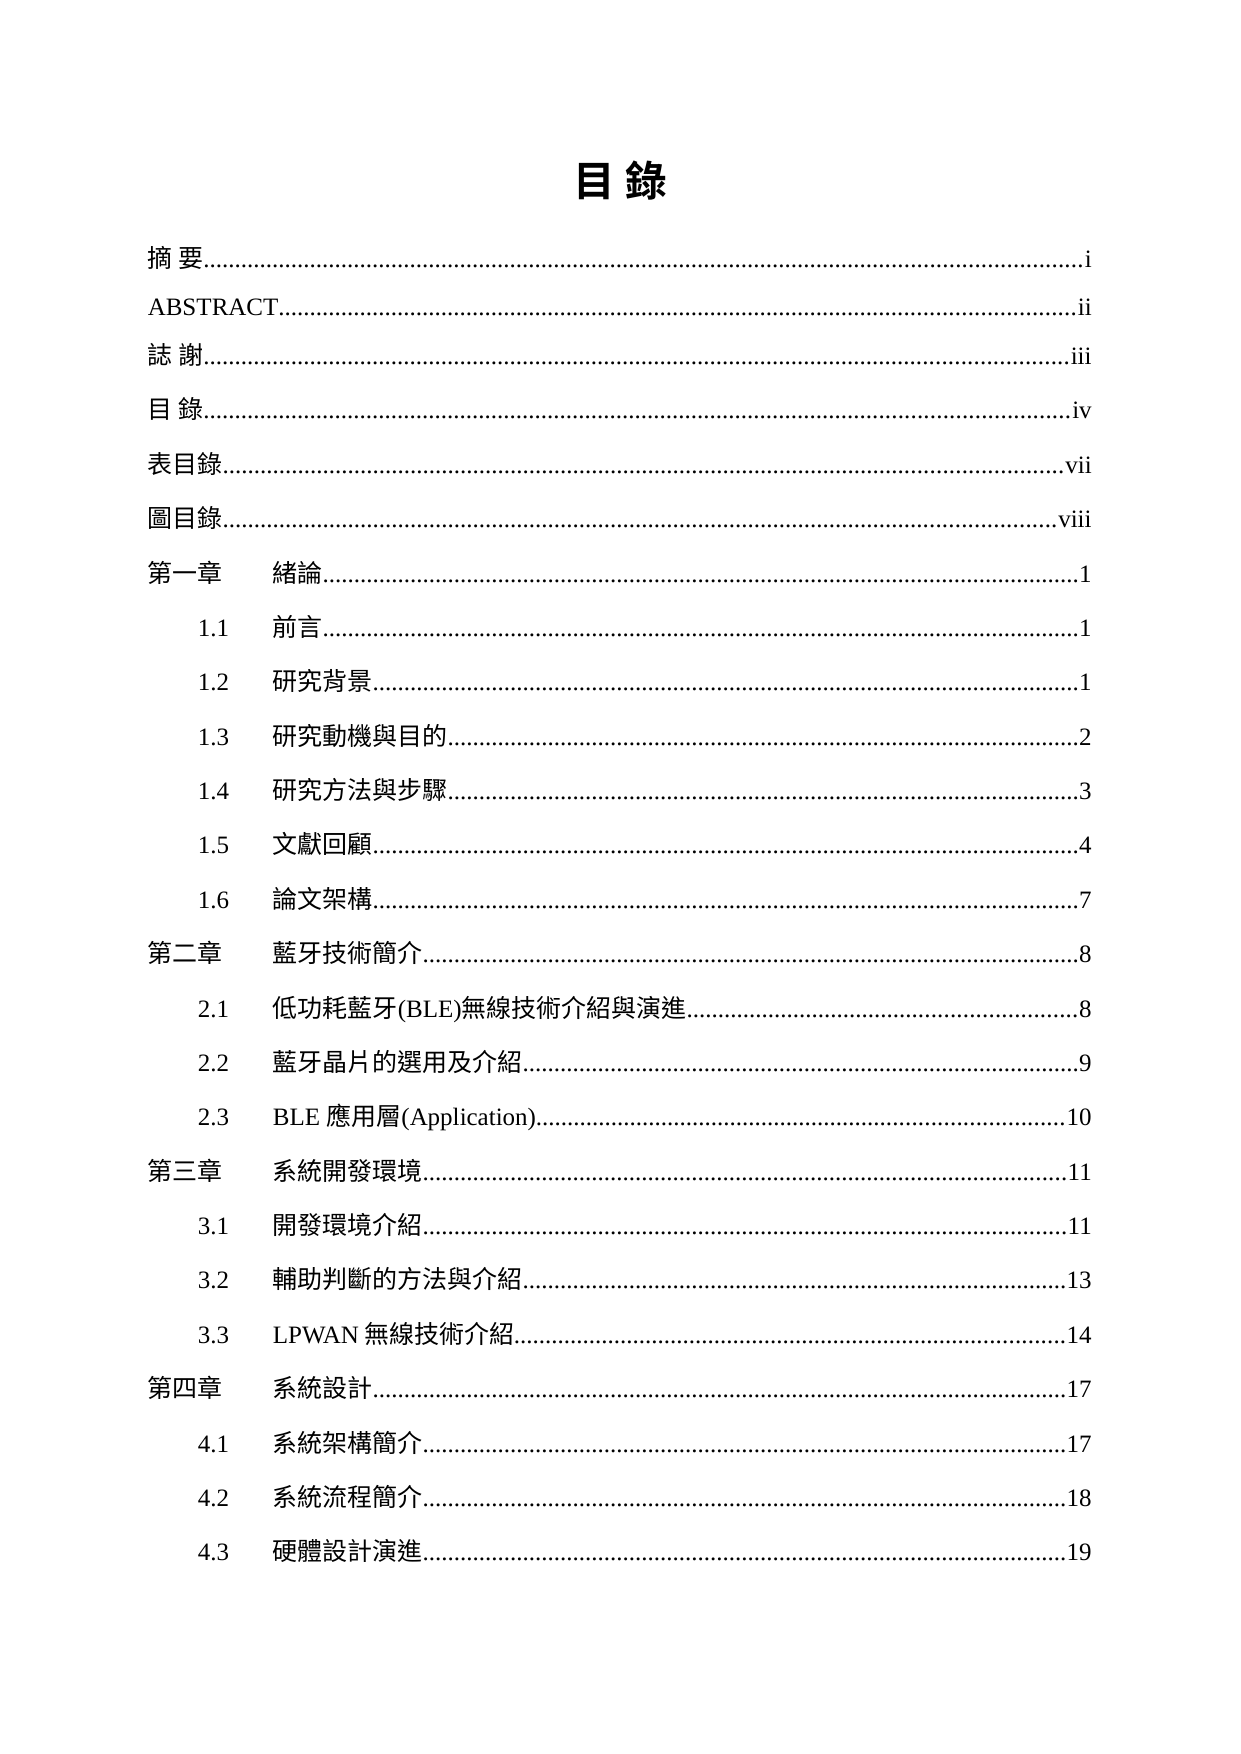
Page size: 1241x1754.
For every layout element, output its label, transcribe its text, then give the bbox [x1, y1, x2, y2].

text 誌 謝 iii [148, 336, 1092, 372]
text 3.3 LPWAN無線技術介紹 14 [198, 1314, 1092, 1351]
text 4.2 系統流程簡介 18 [198, 1477, 1092, 1514]
text 1.2 研究背景 1 [198, 662, 1092, 698]
text 表目錄 vii [148, 444, 1092, 481]
text 第一章 緒論 1 [148, 553, 1092, 589]
text 3.2 輔助判斷的方法與介紹 13 [198, 1260, 1092, 1296]
text 摘 要 i [148, 238, 1092, 274]
text 2.3 BLE 應用層(Application) 10 [198, 1097, 1092, 1133]
text 第四章 系統設計 17 [148, 1369, 1092, 1405]
text 第三章 系統開發環境 11 [148, 1151, 1092, 1187]
text 1.1 前言 1 [198, 607, 1092, 644]
text ABSTRACT ii [148, 292, 1092, 321]
text 3.1 開發環境介紹 11 [198, 1206, 1092, 1242]
title 目 錄 [148, 148, 1092, 208]
text 圖目錄 viii [148, 499, 1092, 535]
text 4.1 系統架構簡介 17 [198, 1423, 1092, 1459]
text 2.1 低功耗藍牙(BLE)無線技術介紹與演進 8 [198, 988, 1092, 1024]
text 4.3 硬體設計演進 19 [198, 1532, 1092, 1568]
text 目 錄 iv [148, 390, 1092, 426]
text 第二章 藍牙技術簡介 8 [148, 934, 1092, 970]
text 2.2 藍牙晶片的選用及介紹 9 [198, 1042, 1092, 1079]
text 1.4 研究方法與步驟 3 [198, 771, 1092, 807]
text 1.5 文獻回顧 4 [198, 825, 1092, 861]
text 1.3 研究動機與目的 2 [198, 716, 1092, 752]
text 1.6 論文架構 7 [198, 879, 1092, 916]
